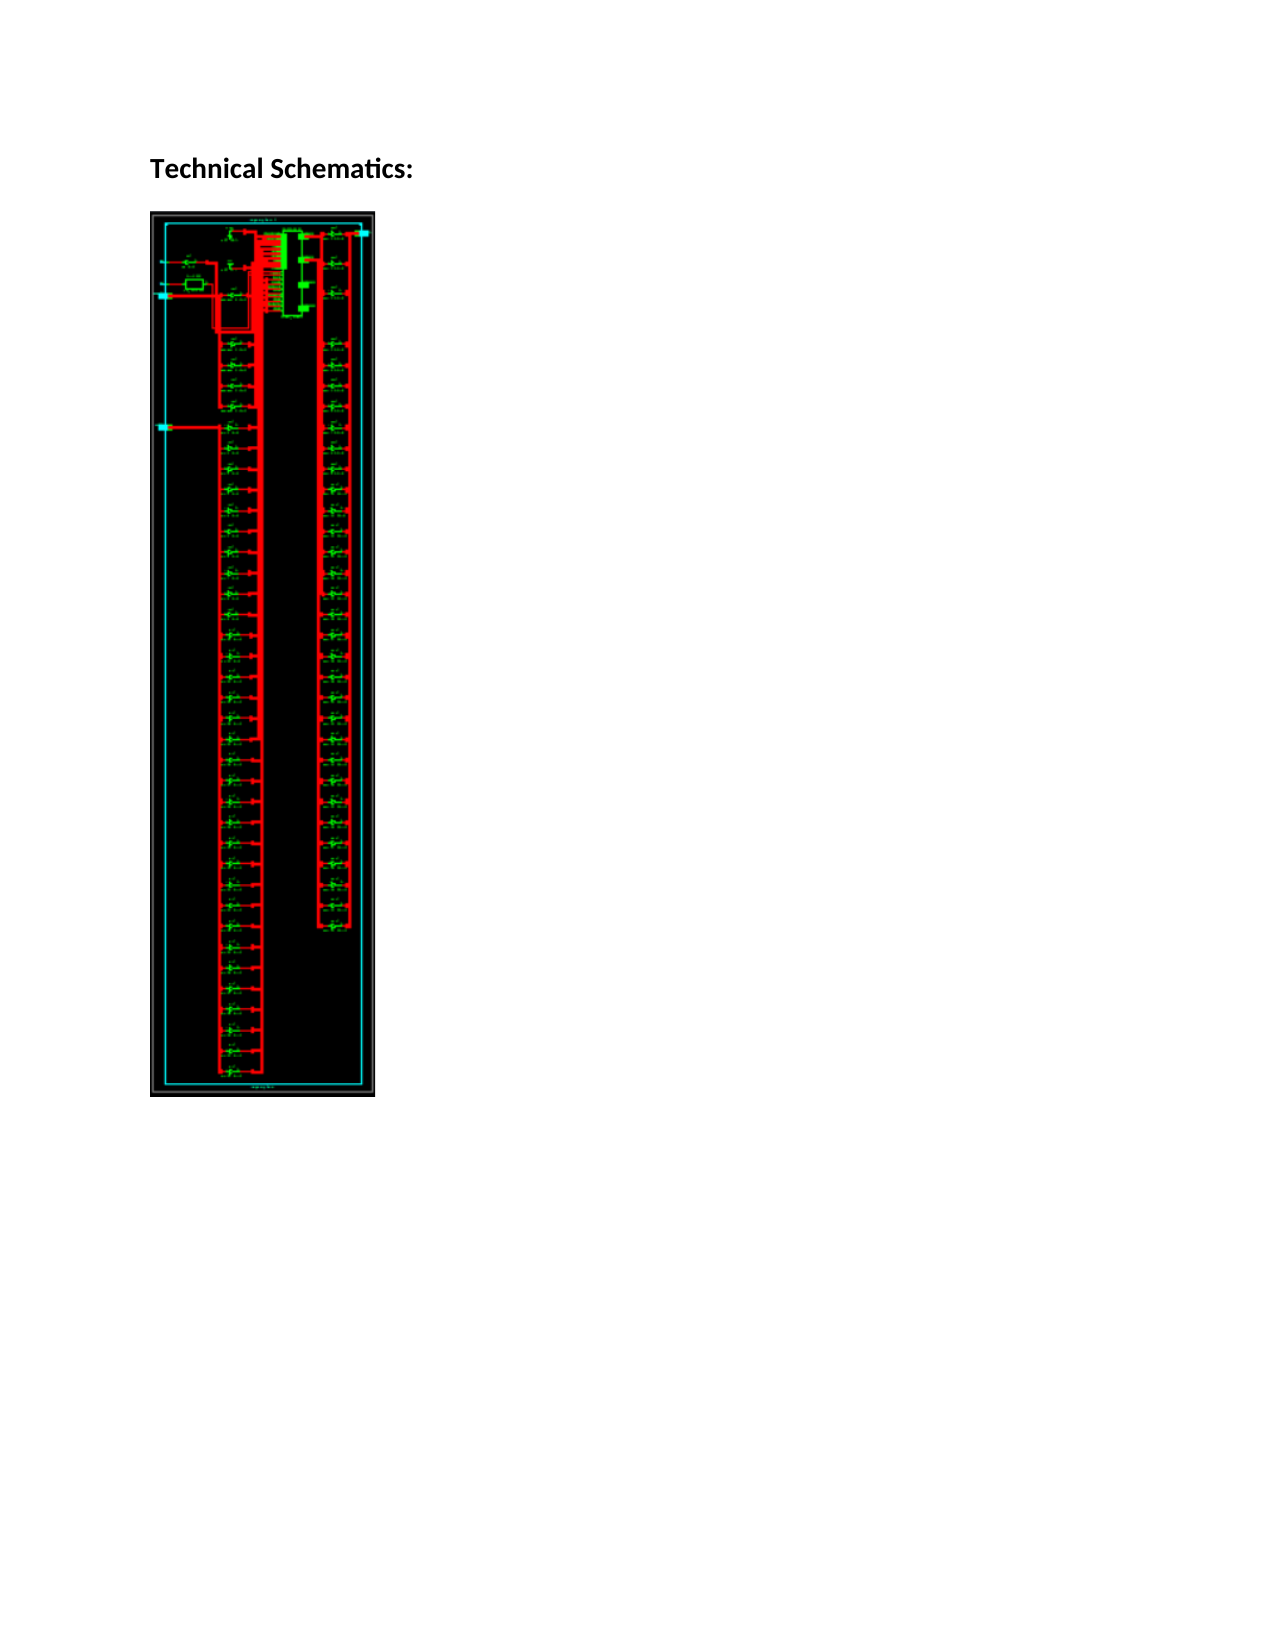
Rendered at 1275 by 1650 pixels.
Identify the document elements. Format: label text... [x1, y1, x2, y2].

text Technical Schematics: [150, 150, 1125, 186]
picture [150, 211, 375, 1097]
